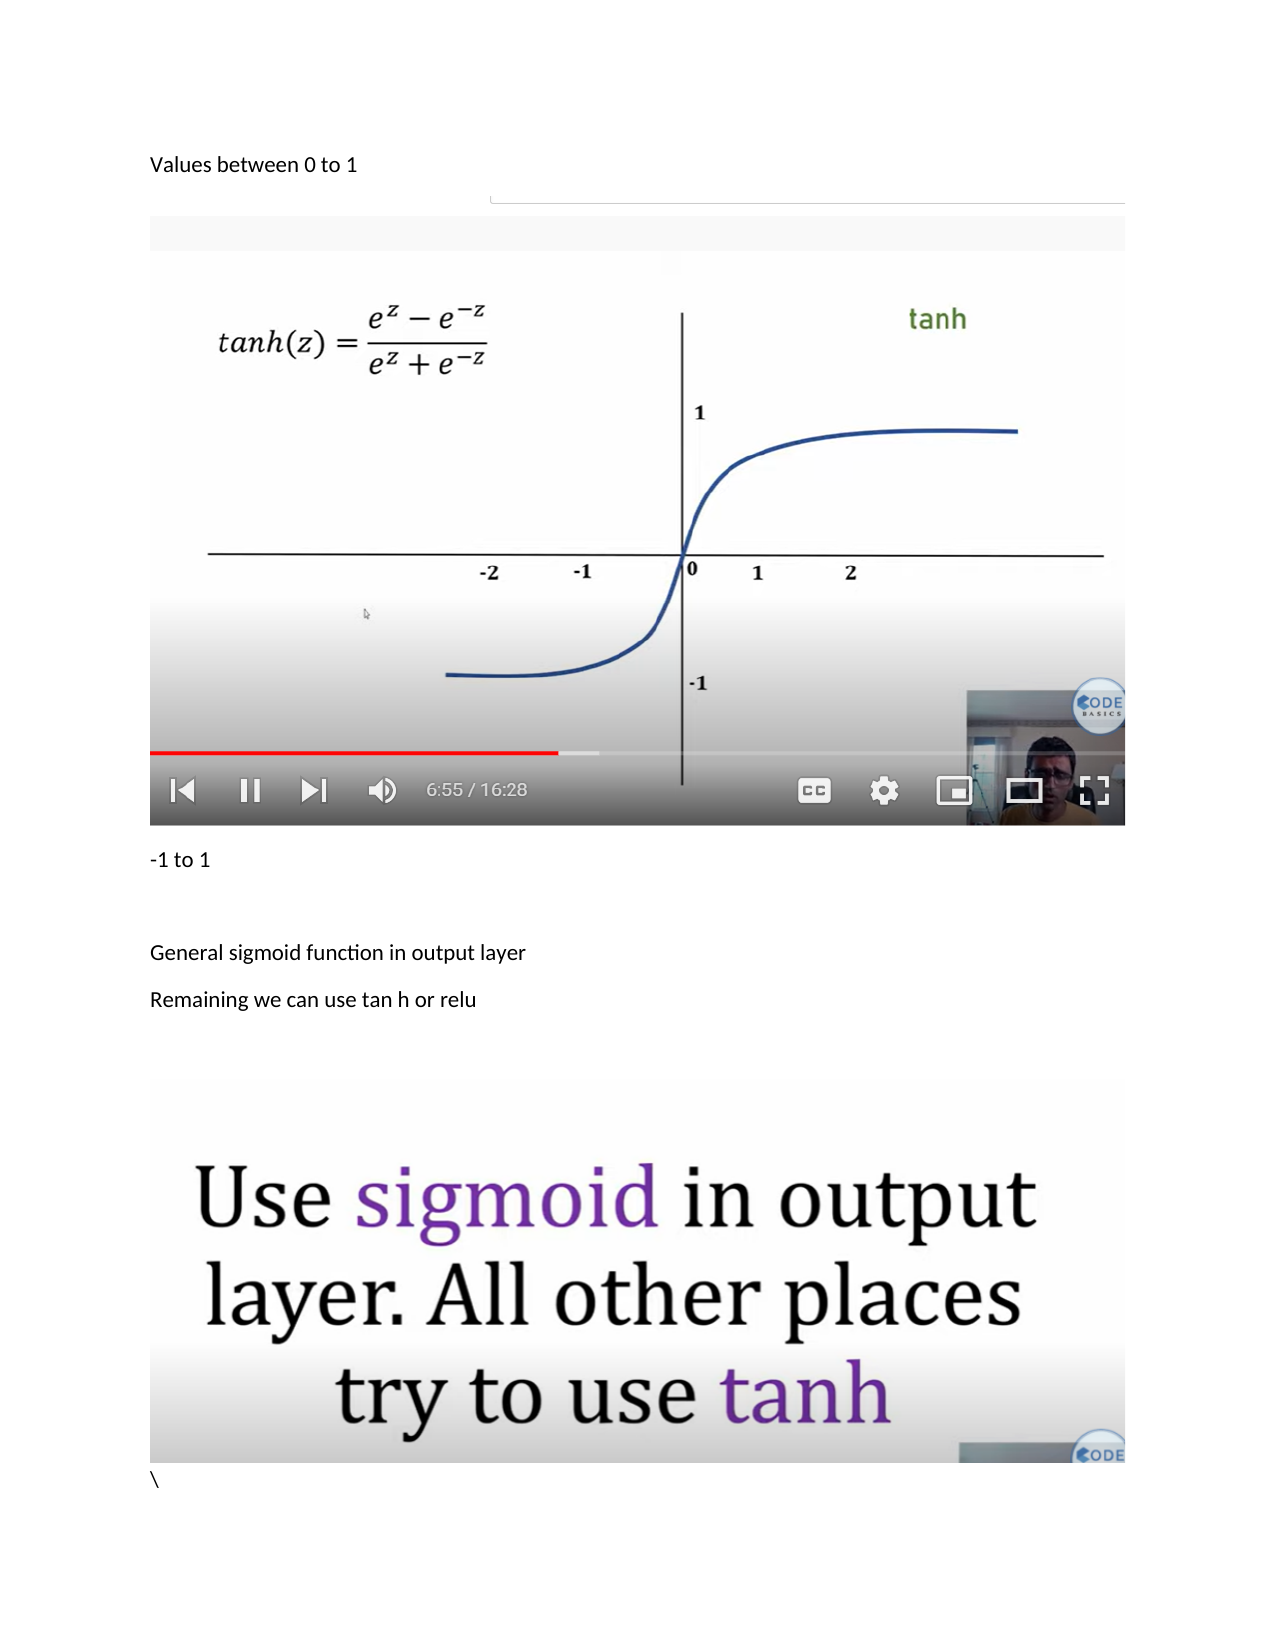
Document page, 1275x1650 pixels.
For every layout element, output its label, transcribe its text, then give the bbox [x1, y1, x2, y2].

text \ [150, 1463, 1125, 1493]
picture [150, 1079, 1125, 1463]
picture [150, 196, 1125, 826]
text Values between 0 to 1 [150, 150, 1125, 178]
text Remaining we can use tan h or relu [150, 985, 1125, 1013]
text -1 to 1 [150, 845, 1125, 873]
text General sigmoid function in output layer [150, 938, 1125, 966]
